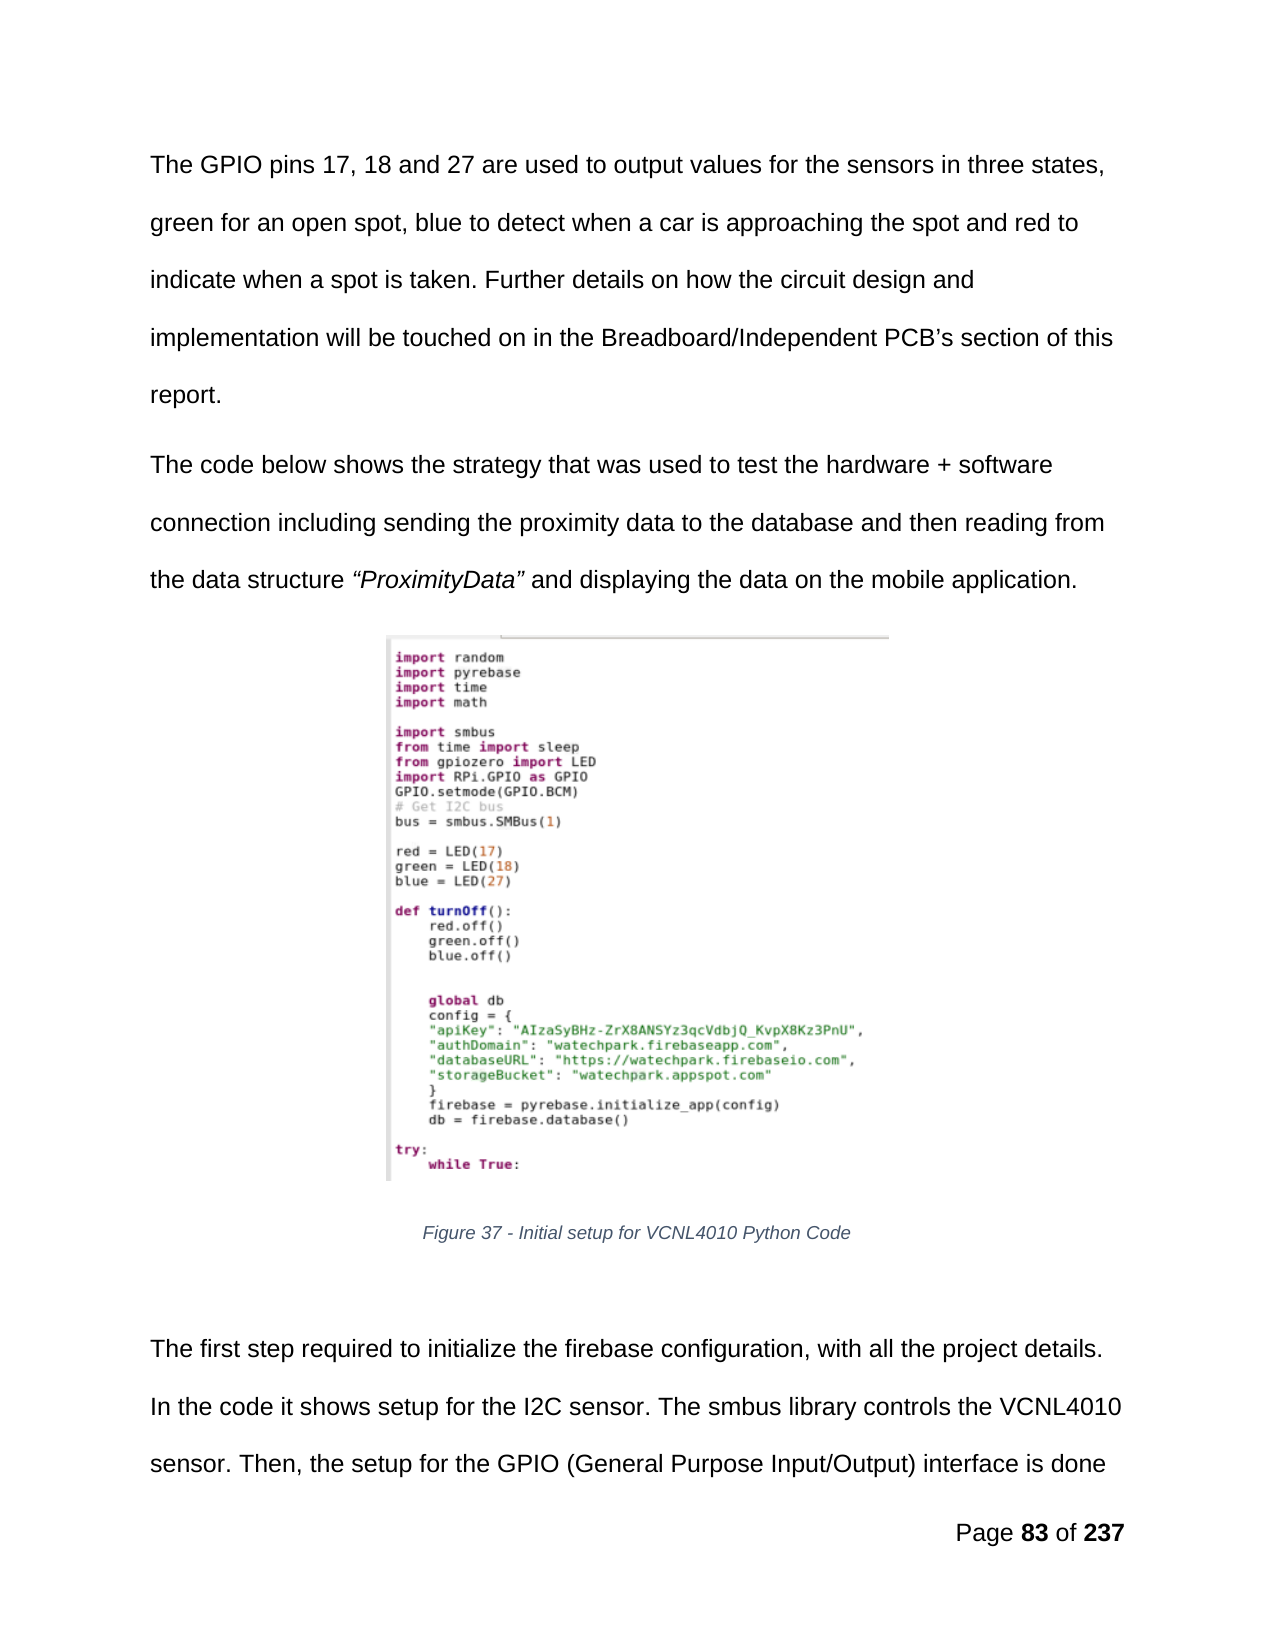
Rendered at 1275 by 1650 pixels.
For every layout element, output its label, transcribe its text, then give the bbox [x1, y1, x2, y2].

text Figure 37 - Initial setup for VCNL4010 Python Code [150, 1222, 1125, 1243]
text The code below shows the strategy that was used to test the hardware + software connection including sending the proximity data to the database and then reading from the data structure “ProximityData” and displaying the data on the mobile application. [150, 450, 1125, 594]
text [150, 1334, 1125, 1478]
text The GPIO pins 17, 18 and 27 are used to output values for the sensors in three states, green for an open spot, blue to detect when a car is approaching the spot and red to indicate when a spot is taken. Further details on how the circuit design and implementation will be touched on in the Breadboard/Independent PCB’s section of this report. [150, 150, 1125, 409]
picture [386, 635, 889, 1181]
